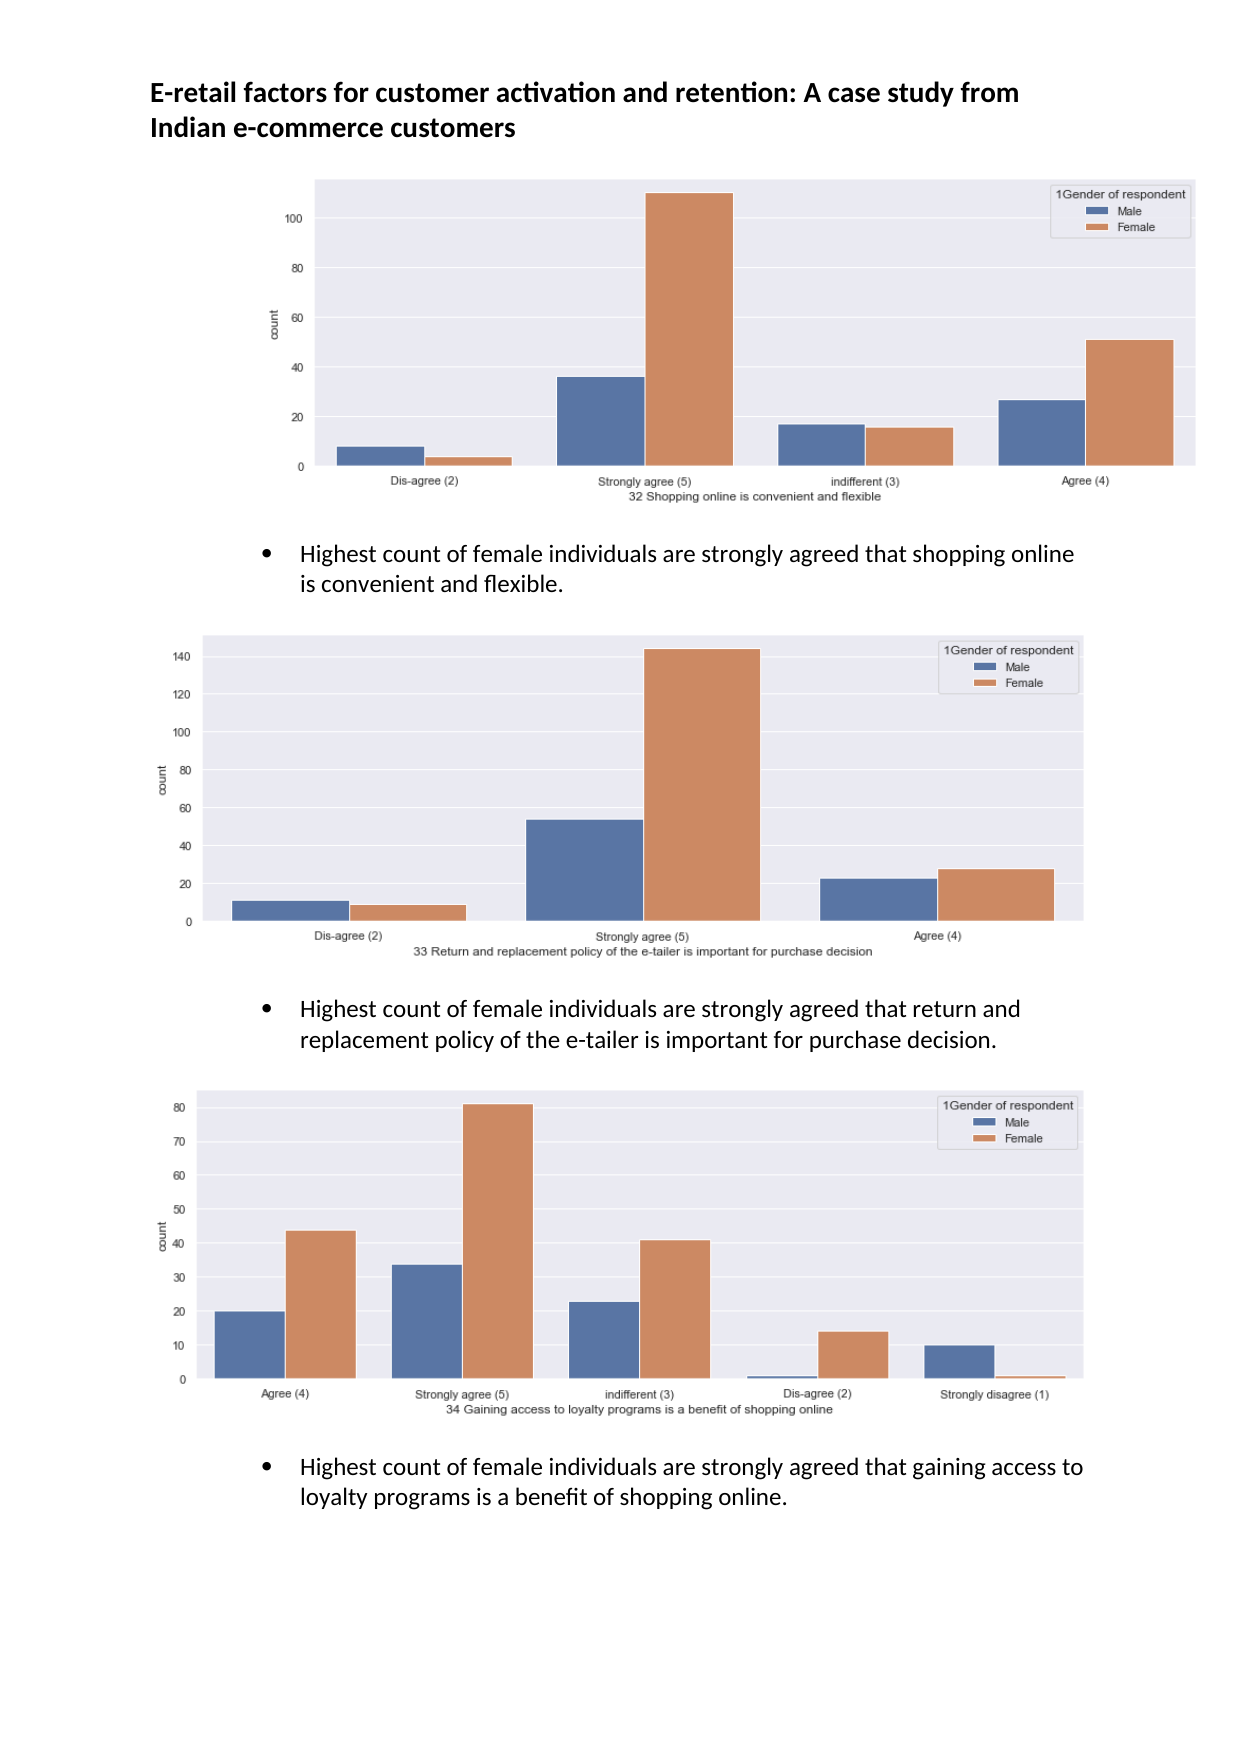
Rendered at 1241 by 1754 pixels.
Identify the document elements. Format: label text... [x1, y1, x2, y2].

list Highest count of female individuals are strongly agreed that gaining access to loyalty programs is a benefit of shopping online. [262, 1451, 1090, 1512]
picture [262, 173, 1203, 509]
list Highest count of female individuals are strongly agreed that return and replacement policy of the e-tailer is important for purchase decision. [262, 993, 1090, 1054]
list Highest count of female individuals are strongly agreed that shopping online is convenient and flexible. [262, 538, 1090, 599]
picture [150, 628, 1091, 964]
picture [150, 1083, 1091, 1422]
